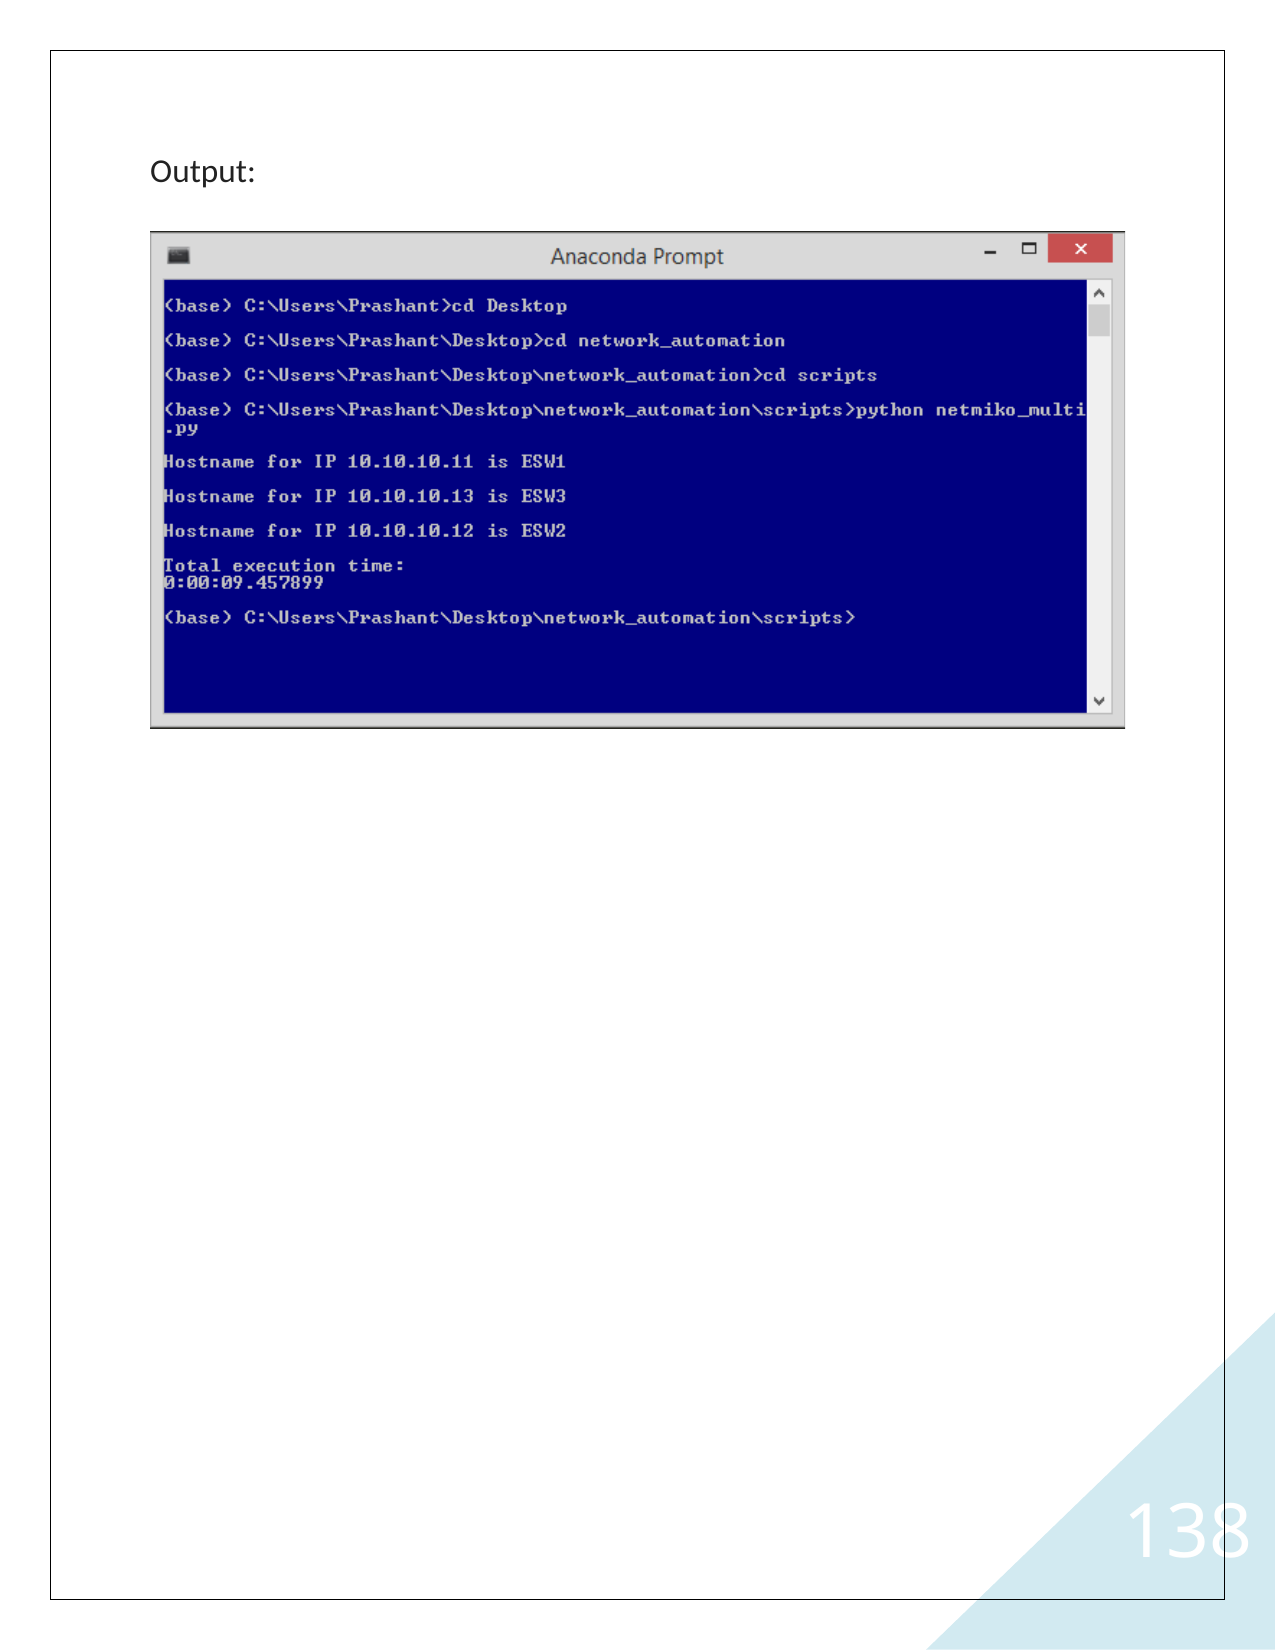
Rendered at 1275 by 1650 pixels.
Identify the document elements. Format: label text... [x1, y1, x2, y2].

text Output: [150, 150, 1125, 191]
picture [150, 231, 1125, 729]
